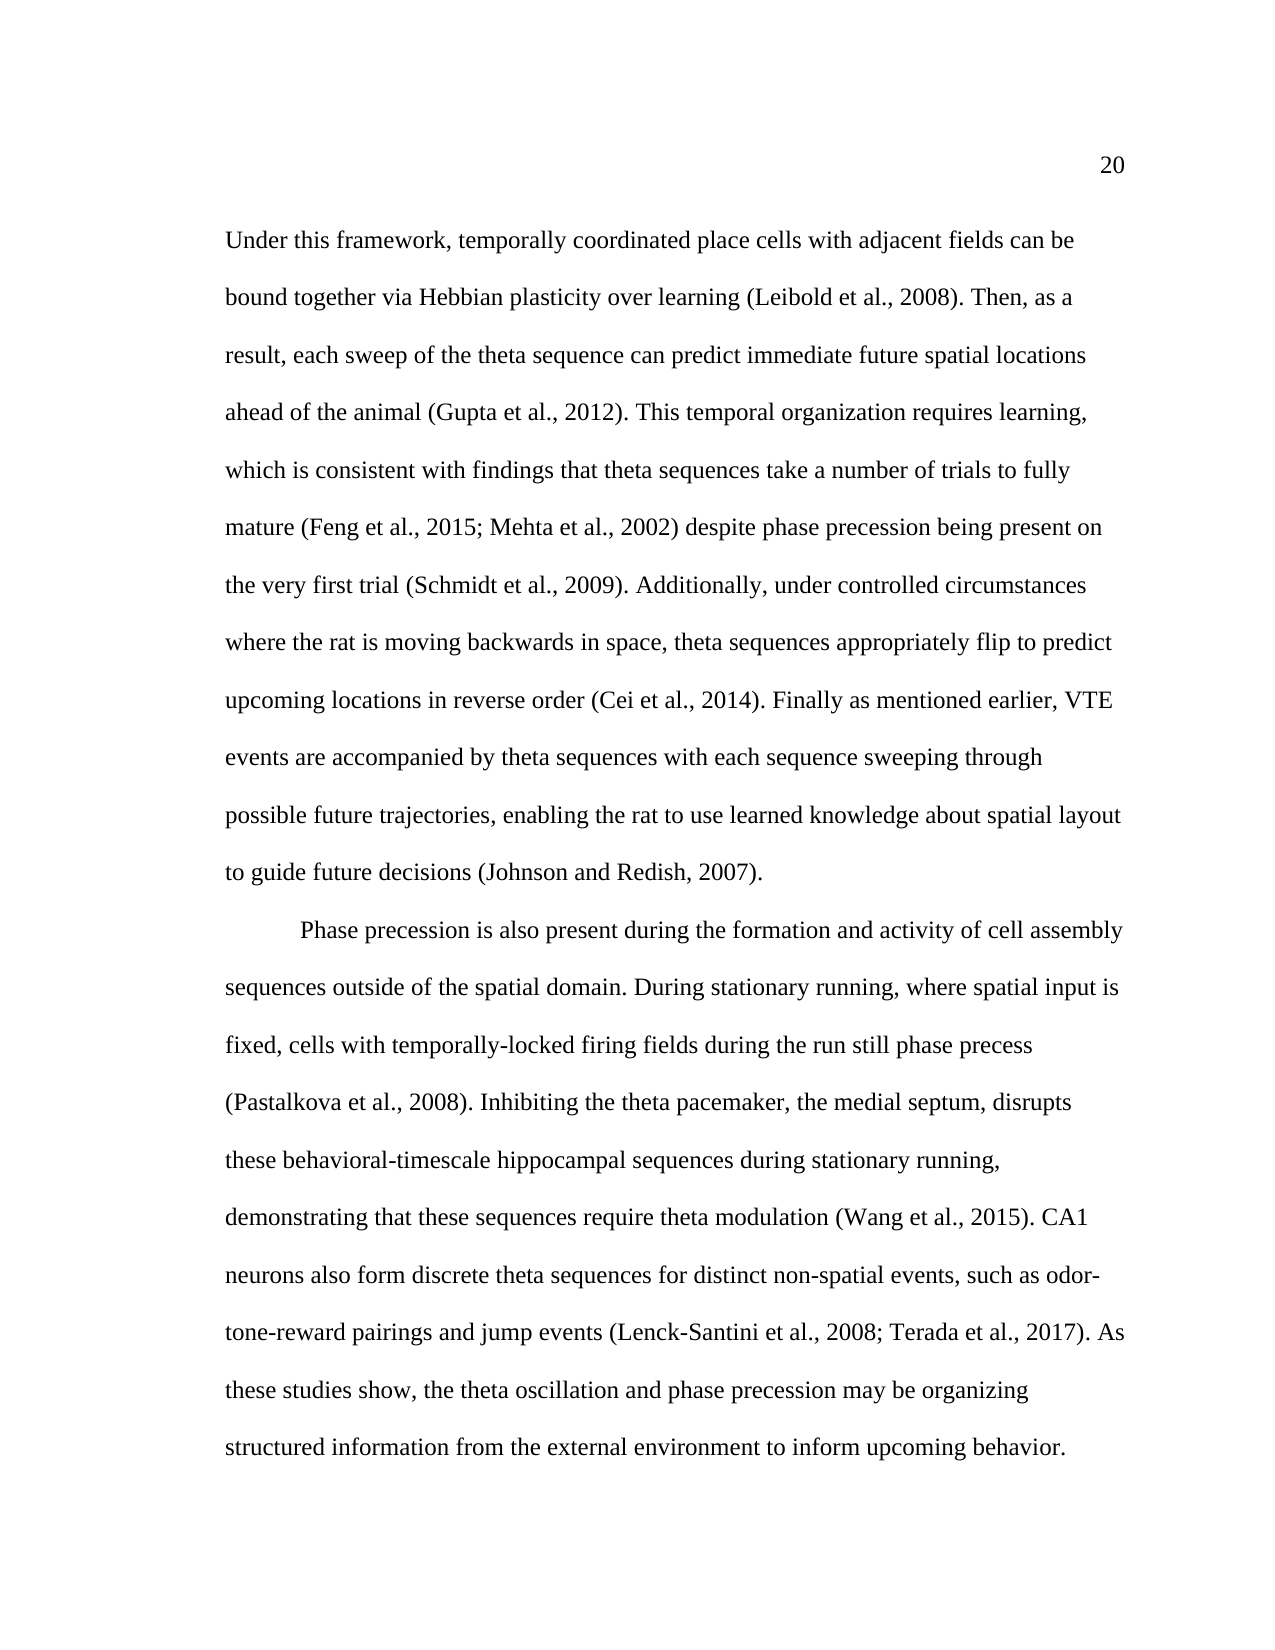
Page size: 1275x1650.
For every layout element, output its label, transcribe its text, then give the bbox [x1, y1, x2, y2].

text Phase precession is also present during the formation and activity of cell assembly sequences outside of the spatial domain. During stationary running, where spatial input is fixed, cells with temporally-locked firing fields during the run still phase precess (Pastalkova et al., 2008). Inhibiting the theta pacemaker, the medial septum, disrupts these behavioral-timescale hippocampal sequences during stationary running, demonstrating that these sequences require theta modulation (Wang et al., 2015). CA1 neurons also form discrete theta sequences for distinct non-spatial events, such as odor-tone-reward pairings and jump events (Lenck-Santini et al., 2008; Terada et al., 2017). As these studies show, the theta oscillation and phase precession may be organizing structured information from the external environment to inform upcoming behavior. [225, 915, 1125, 1461]
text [225, 225, 1125, 886]
